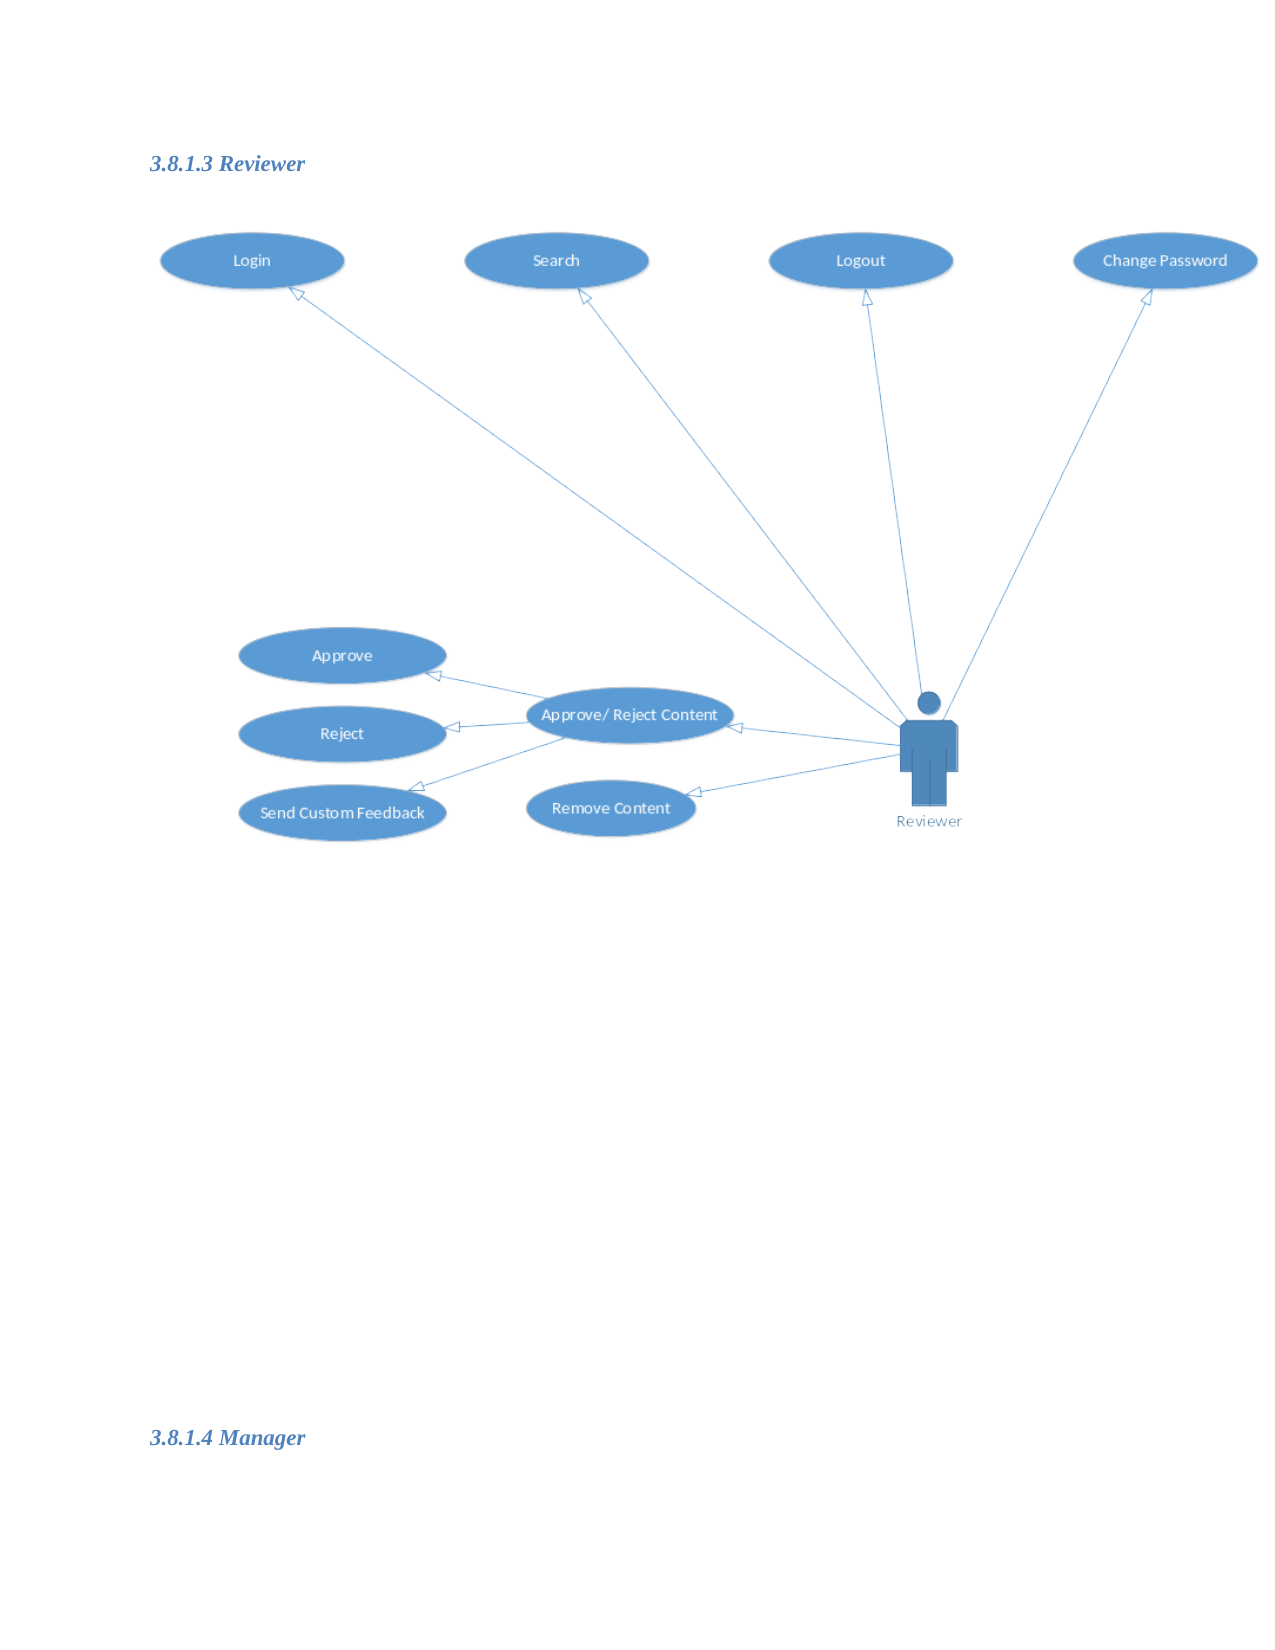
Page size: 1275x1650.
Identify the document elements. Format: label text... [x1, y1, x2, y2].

subtitle 3.8.1.3 Reviewer [150, 150, 1125, 176]
subtitle 3.8.1.4 Manager [150, 1424, 1125, 1450]
